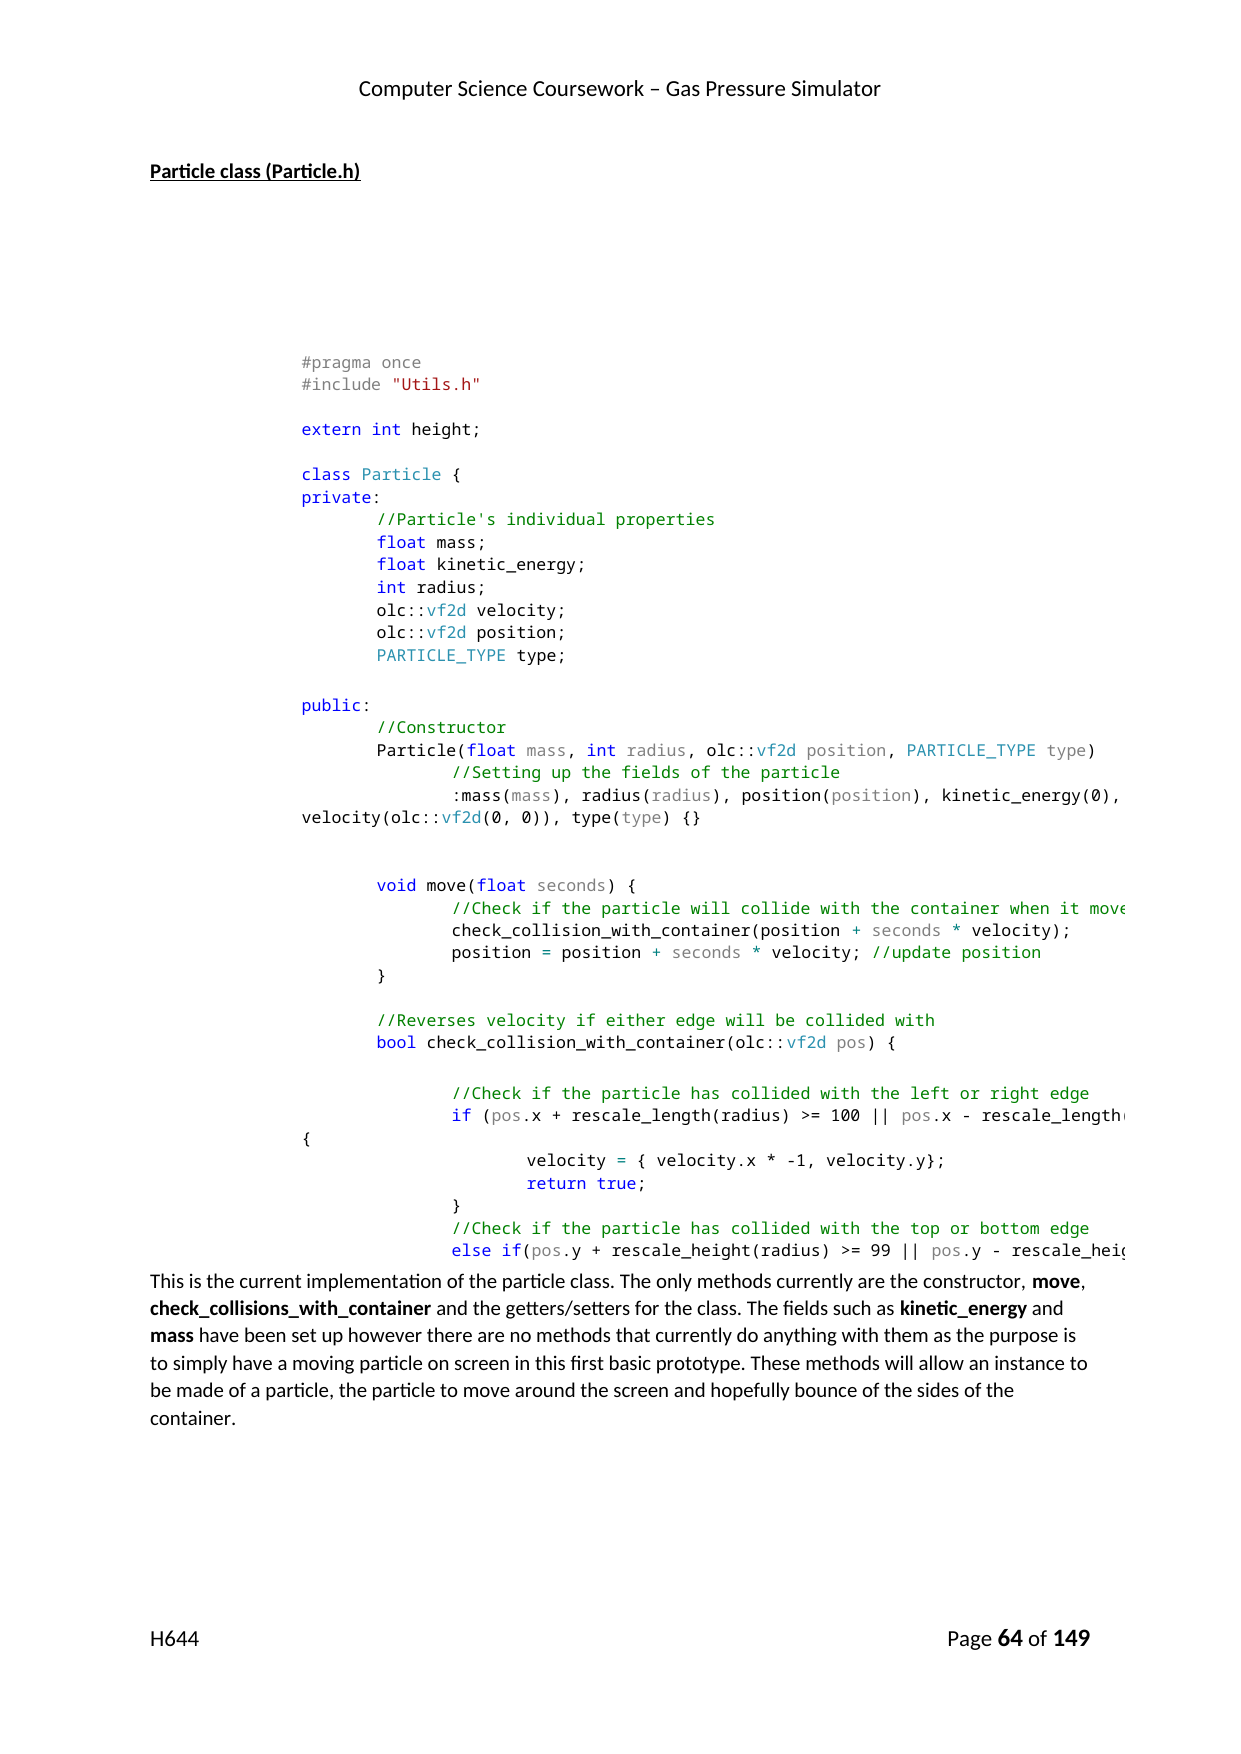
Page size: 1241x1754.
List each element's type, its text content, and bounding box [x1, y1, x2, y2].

text Particle class (Particle.h) [150, 158, 1090, 183]
text This is the current implementation of the particle class. The only methods currently are the constructor, move, check_collisions_with_container and the getters/setters for the class. The fields such as kinetic_energy and mass have been set up however there are no methods that currently do anything with them as the purpose is to simply have a moving particle on screen in this first basic prototype. These methods will allow an instance to be made of a particle, the particle to move around the screen and hopefully bounce of the sides of the container. [150, 202, 1090, 1430]
